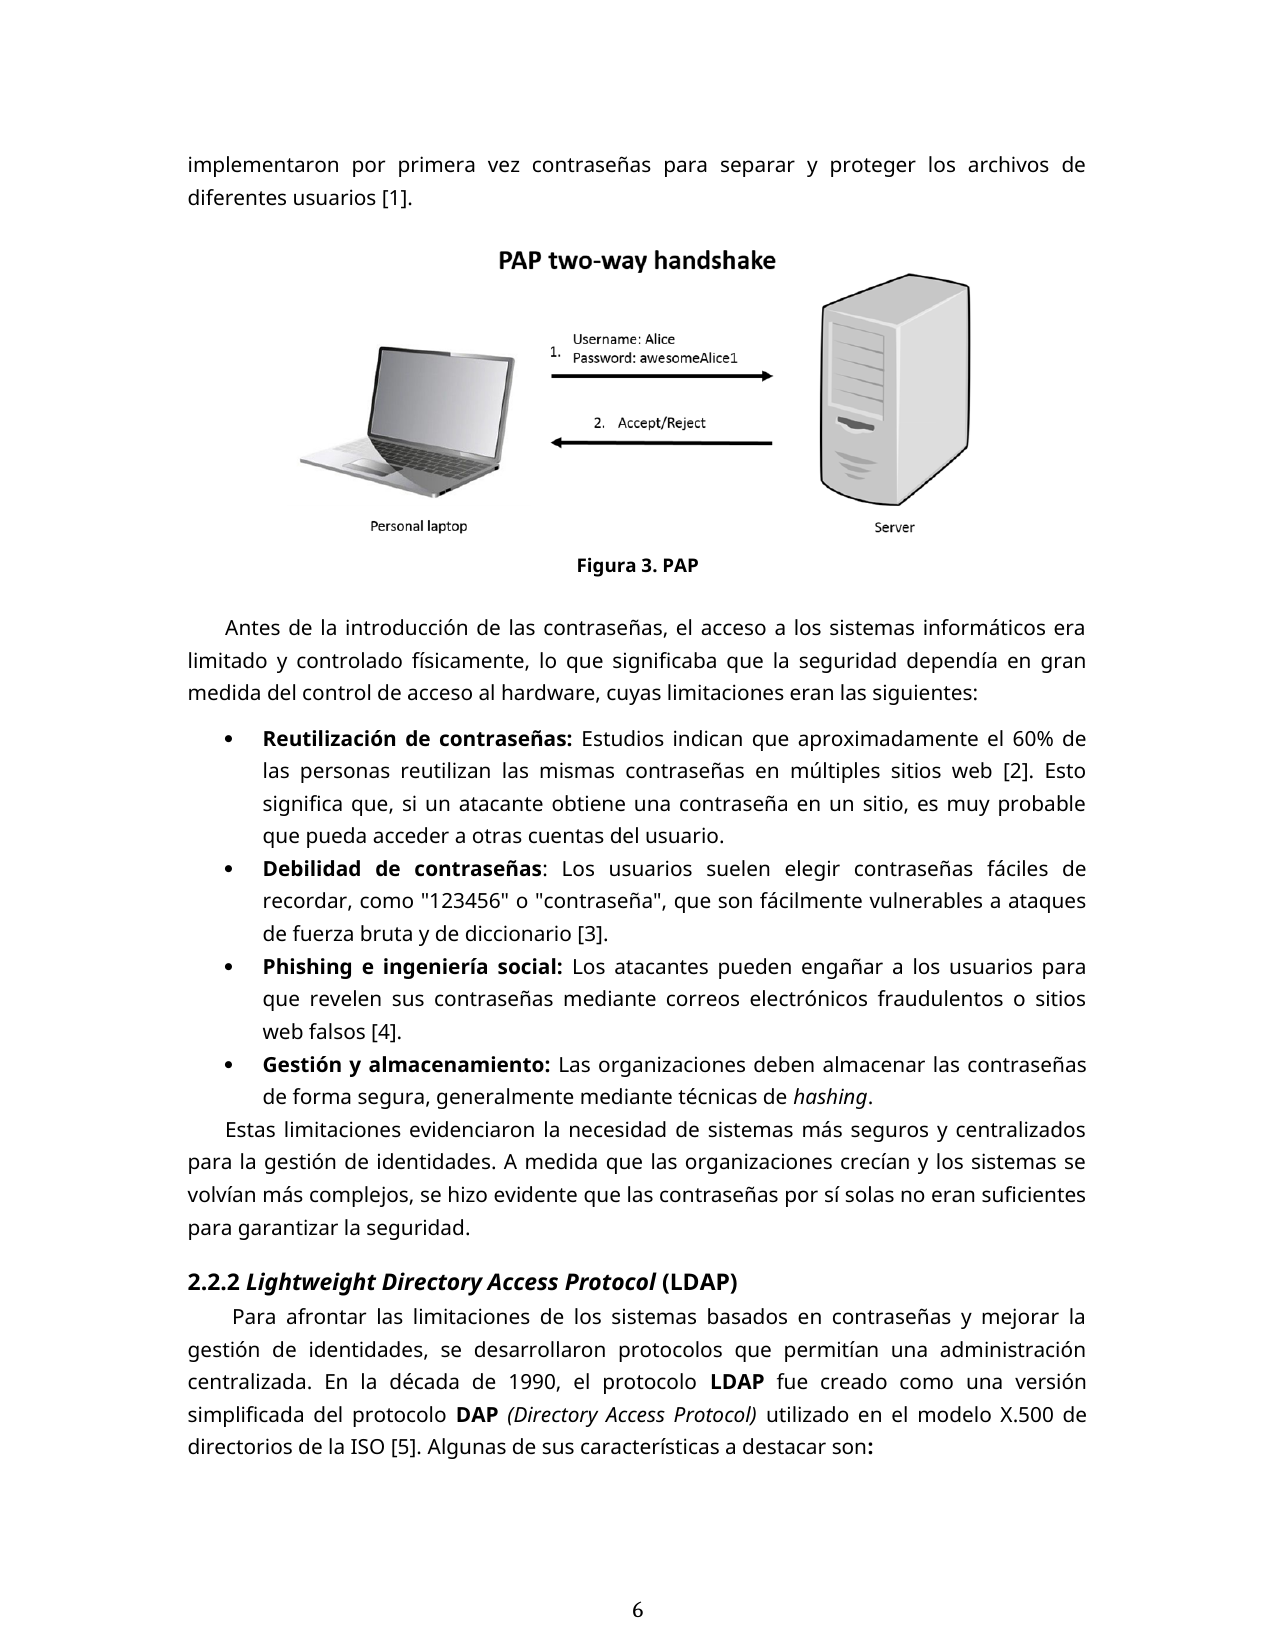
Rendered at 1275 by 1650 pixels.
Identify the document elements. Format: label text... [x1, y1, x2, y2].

picture [283, 227, 992, 548]
list Debilidad de contraseñas: Los usuarios suelen elegir contraseñas fáciles de recordar, como "123456" o "contraseña", que son fácilmente vulnerables a ataques de fuerza bruta y de diccionario [3]. [225, 854, 1087, 948]
list Phishing e ingeniería social: Los atacantes pueden engañar a los usuarios para que revelen sus contraseñas mediante correos electrónicos fraudulentos o sitios web falsos [4]. [225, 952, 1087, 1046]
list Gestión y almacenamiento: Las organizaciones deben almacenar las contraseñas de forma segura, generalmente mediante técnicas de hashing. [225, 1050, 1087, 1111]
subtitle 2.2.2 Lightweight Directory Access Protocol (LDAP) [187, 1266, 1087, 1297]
text Para afrontar las limitaciones de los sistemas basados en contraseñas y mejorar la gestión de identidades, se desarrollaron protocolos que permitían una administración centralizada. En la década de 1990, el protocolo LDAP fue creado como una versión simplificada del protocolo DAP (Directory Access Protocol) utilizado en el modelo X.500 de directorios de la ISO [5]. Algunas de sus características a destacar son: [187, 1302, 1087, 1461]
list Reutilización de contraseñas: Estudios indican que aproximadamente el 60% de las personas reutilizan las mismas contraseñas en múltiples sitios web [2]. Esto significa que, si un atacante obtiene una contraseña en un sitio, es muy probable que pueda acceder a otras cuentas del usuario. [225, 724, 1087, 850]
text Estas limitaciones evidenciaron la necesidad de sistemas más seguros y centralizados para la gestión de identidades. A medida que las organizaciones crecían y los sistemas se volvían más complejos, se hizo evidente que las contraseñas por sí solas no eran suficientes para garantizar la seguridad. [187, 1115, 1087, 1241]
text Figura 3. PAP [187, 552, 1087, 577]
text Antes de la introducción de las contraseñas, el acceso a los sistemas informáticos era limitado y controlado físicamente, lo que significaba que la seguridad dependía en gran medida del control de acceso al hardware, cuyas limitaciones eran las siguientes: [187, 613, 1087, 707]
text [187, 150, 1087, 211]
